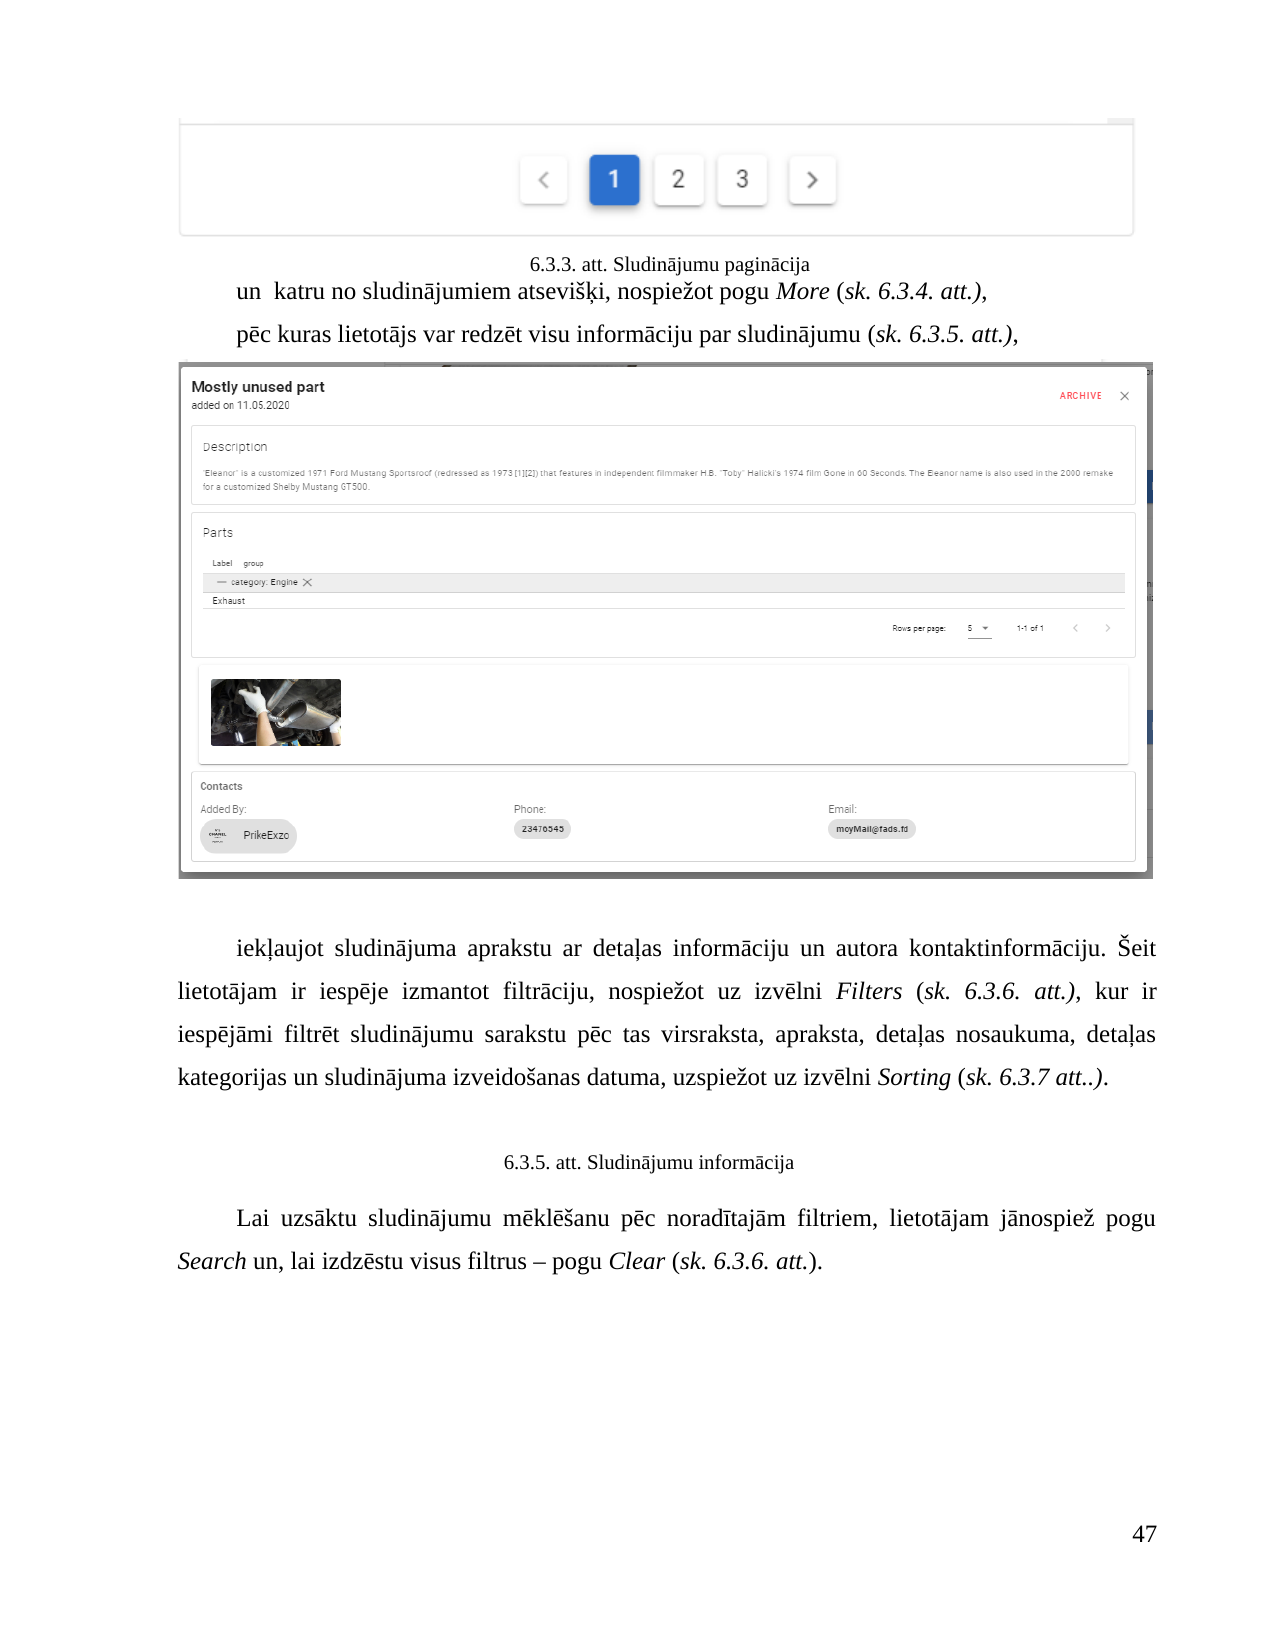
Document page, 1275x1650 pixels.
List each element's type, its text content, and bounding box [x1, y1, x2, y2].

text pēc kuras lietotājs var redzēt visu informāciju par sludinājumu (sk. 6.3.5. att.), [177, 319, 1157, 348]
text Lai uzsāktu sludinājumu mēklēšanu pēc noradītajām filtriem, lietotājam jānospiež pogu Search un, lai izdzēstu visus filtrus – pogu Clear (sk. 6.3.6. att.). [177, 1149, 1157, 1274]
picture [177, 118, 1152, 240]
picture [177, 359, 1153, 878]
